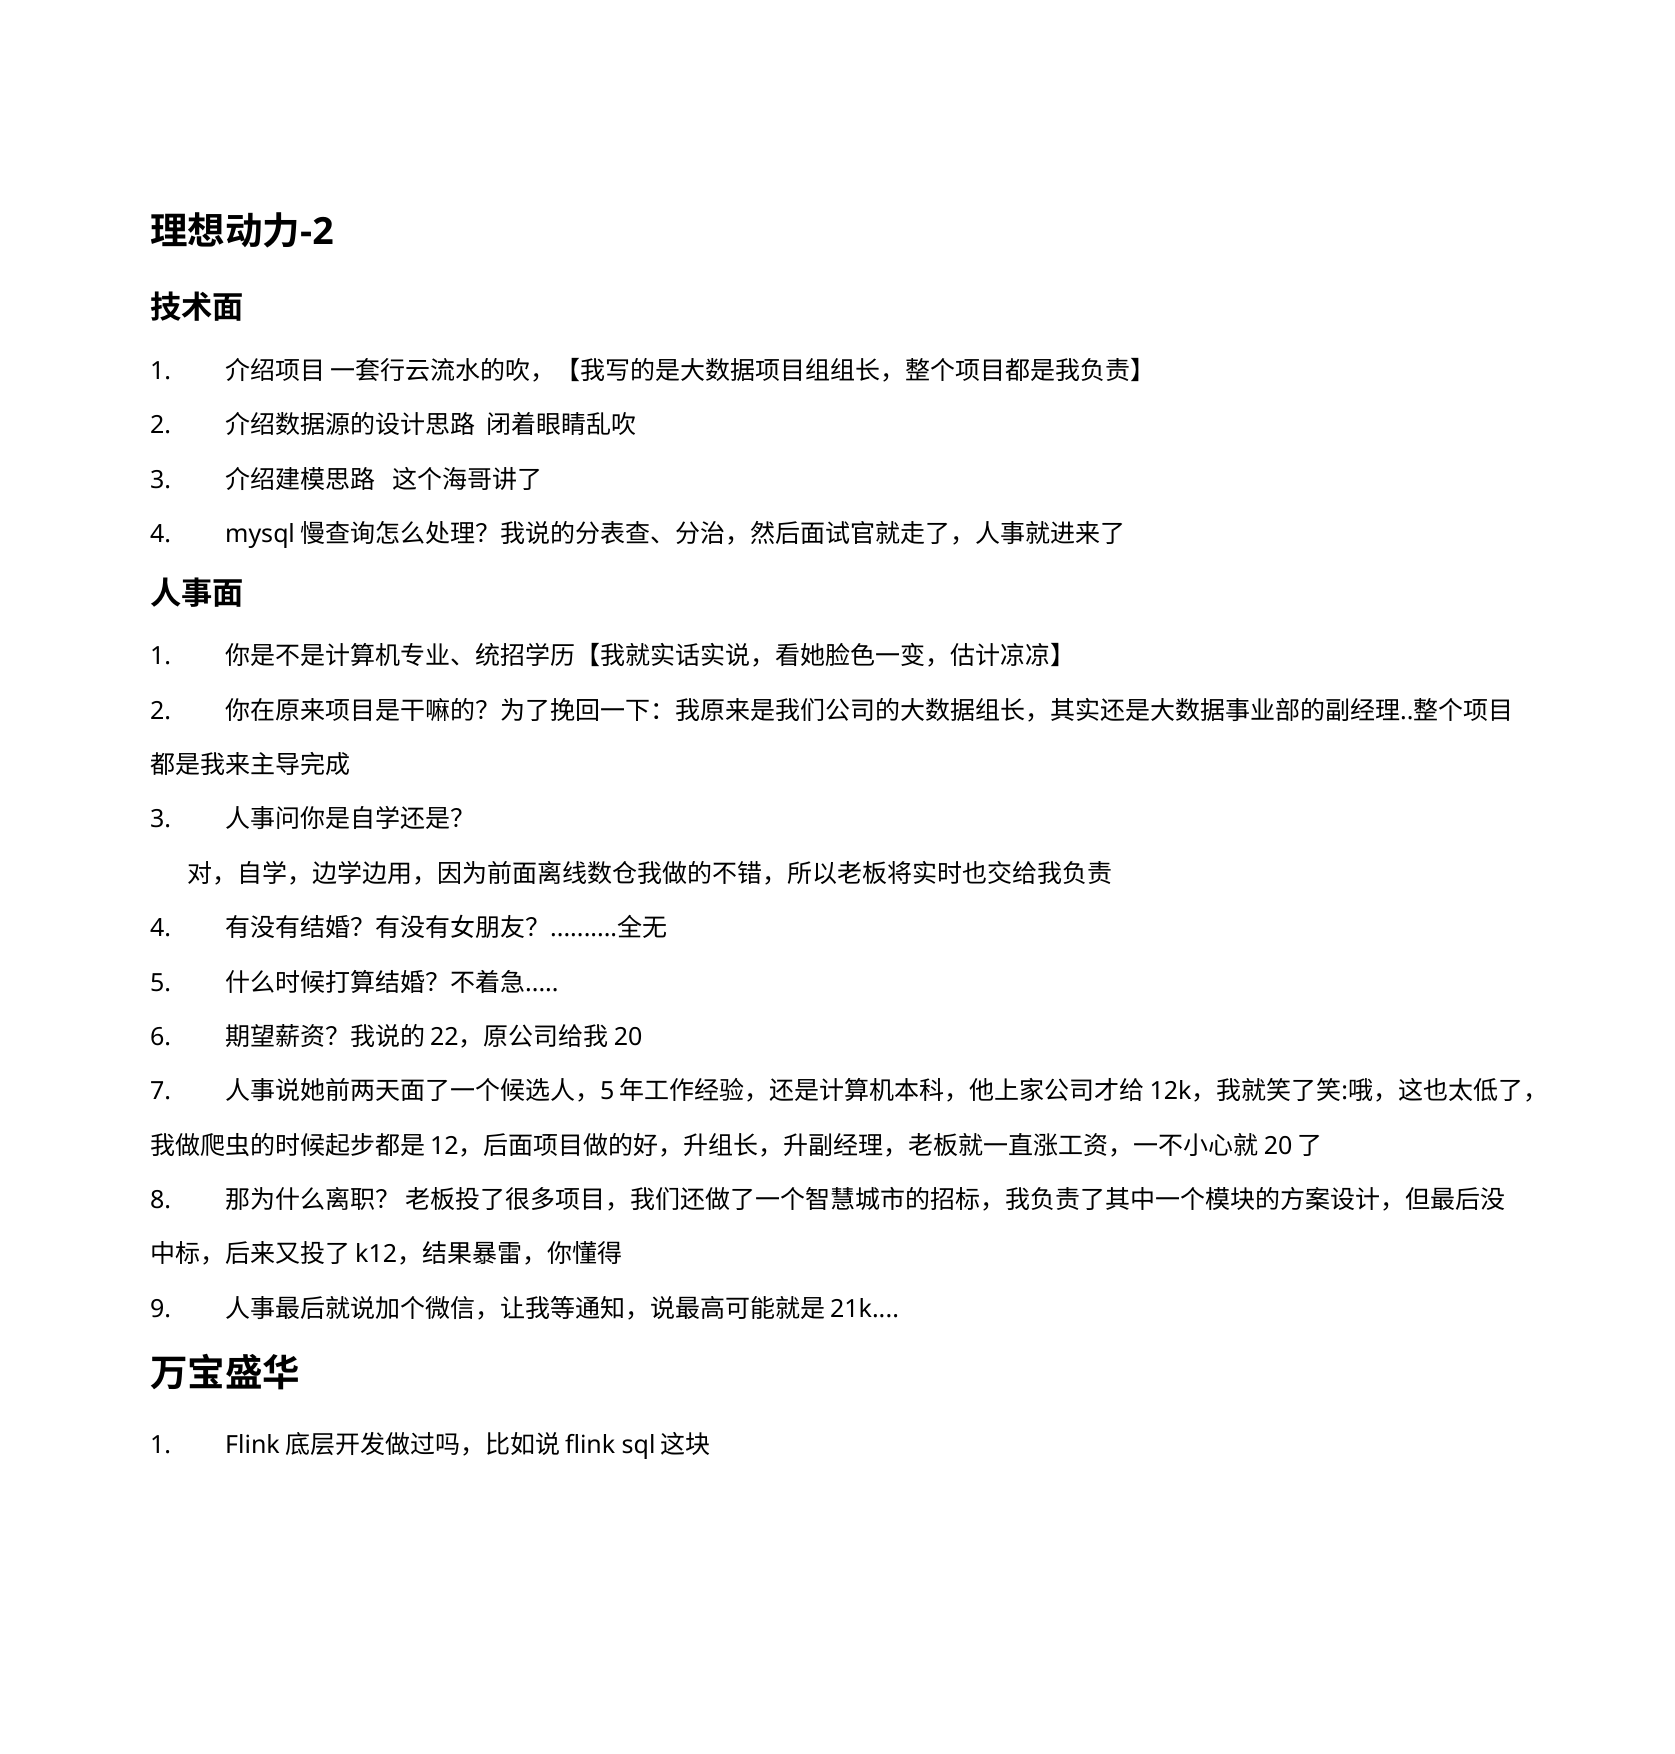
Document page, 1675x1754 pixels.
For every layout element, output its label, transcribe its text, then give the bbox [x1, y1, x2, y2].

list mysql慢查询怎么处理？我说的分表查、分治，然后面试官就走了，人事就进来了 [150, 514, 1525, 550]
list 介绍数据源的设计思路 闭着眼睛乱吹 [150, 405, 1525, 441]
subtitle 理想动力-2 [150, 201, 1525, 256]
list 期望薪资？我说的22，原公司给我20 [150, 1016, 1525, 1053]
list 人事最后就说加个微信，让我等通知，说最高可能就是21k.... [150, 1288, 1525, 1324]
list 那为什么离职？ 老板投了很多项目，我们还做了一个智慧城市的招标，我负责了其中一个模块的方案设计，但最后没中标，后来又投了k12，结果暴雷，你懂得 [150, 1179, 1525, 1270]
list 有没有结婚？有没有女朋友？..........全无 [150, 908, 1525, 944]
list 介绍项目 一套行云流水的吹，【我写的是大数据项目组组长，整个项目都是我负责】 [150, 351, 1525, 387]
list 你在原来项目是干嘛的？为了挽回一下：我原来是我们公司的大数据组长，其实还是大数据事业部的副经理..整个项目都是我来主导完成 [150, 690, 1525, 781]
list 你是不是计算机专业、统招学历【我就实话实说，看她脸色一变，估计凉凉】 [150, 636, 1525, 672]
list 什么时候打算结婚？不着急..... [150, 962, 1525, 998]
subtitle 技术面 [150, 283, 1525, 328]
subtitle 人事面 [150, 568, 1525, 613]
list Flink底层开发做过吗，比如说flink sql这块 [150, 1424, 1525, 1511]
list 介绍建模思路 这个海哥讲了 [150, 459, 1525, 496]
list 人事说她前两天面了一个候选人，5年工作经验，还是计算机本科，他上家公司才给12k，我就笑了笑:哦，这也太低了，我做爬虫的时候起步都是12，后面项目做的好，升组长，升副经理，老板就一直涨工资，一不小心就20了 [150, 1071, 1525, 1161]
list 人事问你是自学还是？ [150, 799, 1525, 835]
subtitle 万宝盛华 [150, 1343, 1525, 1397]
text 对，自学，边学边用，因为前面离线数仓我做的不错，所以老板将实时也交给我负责 [187, 853, 1525, 889]
